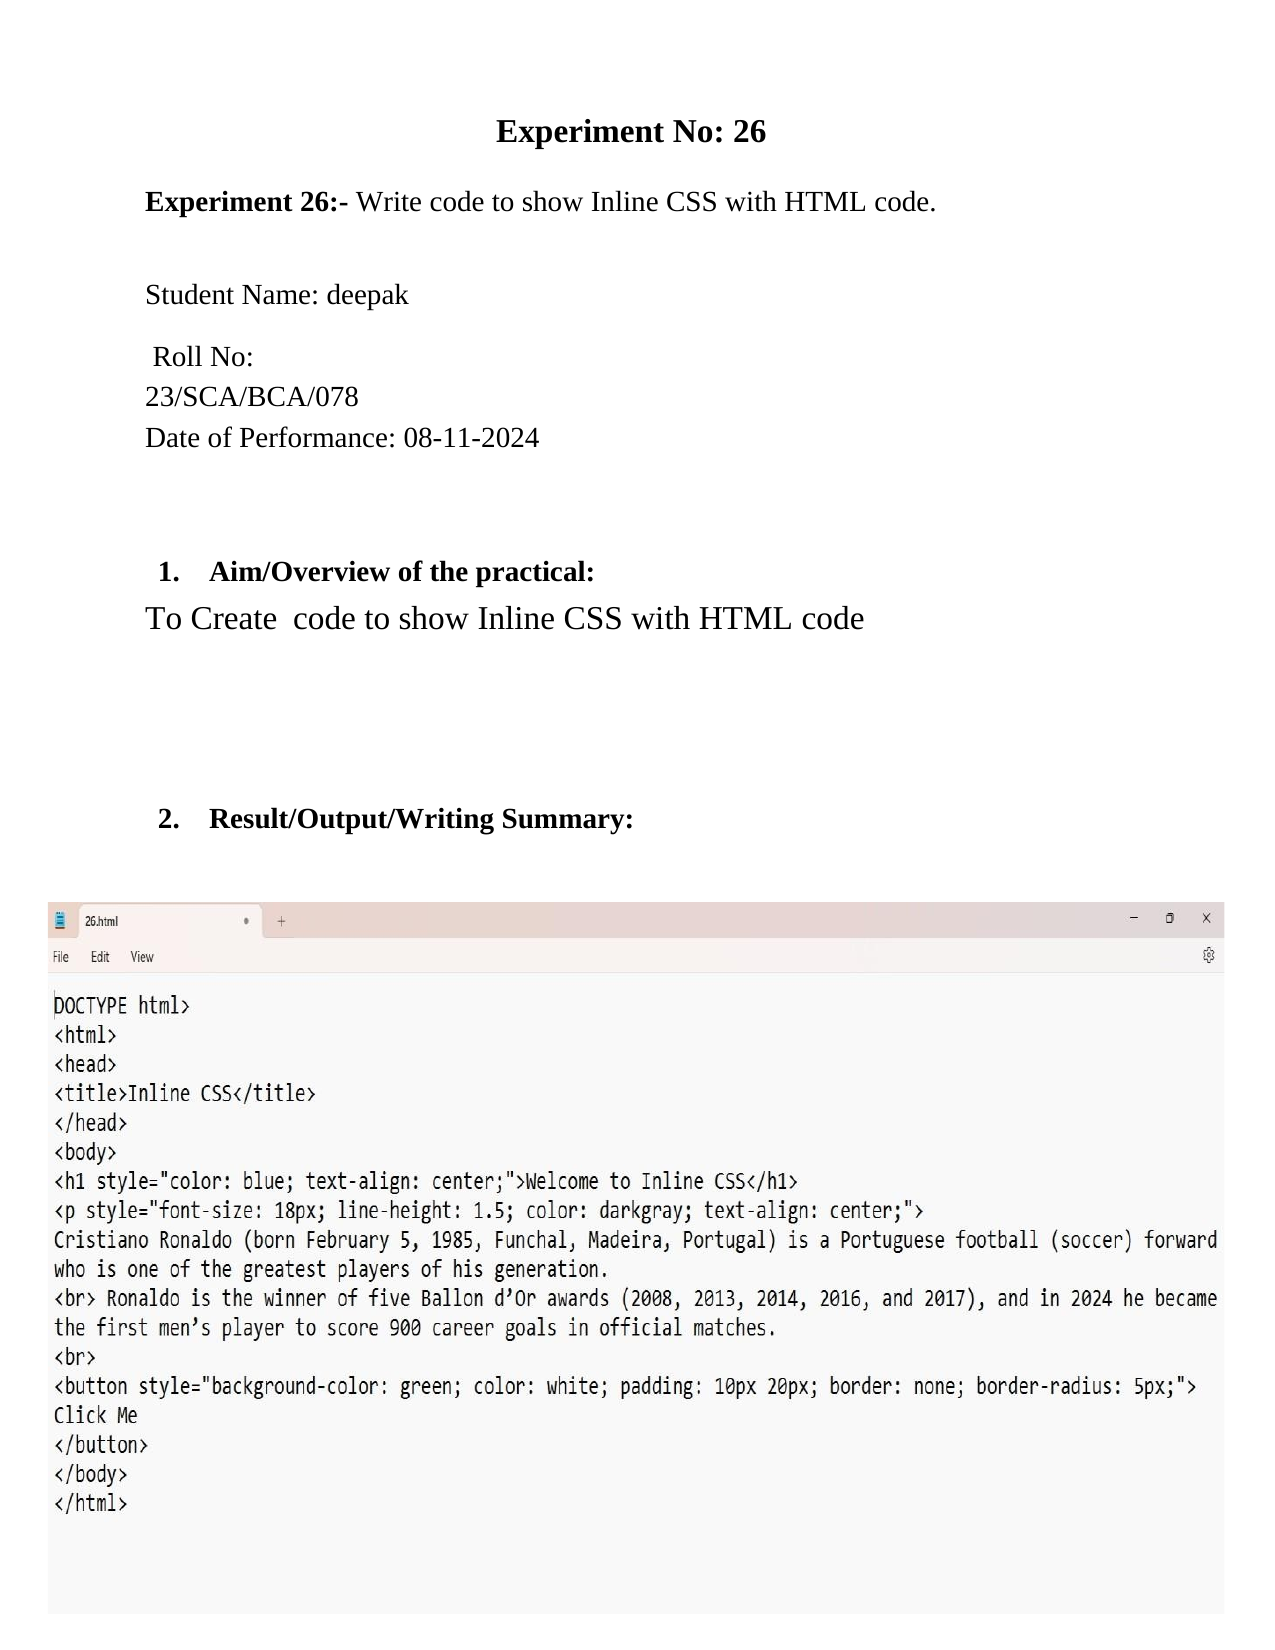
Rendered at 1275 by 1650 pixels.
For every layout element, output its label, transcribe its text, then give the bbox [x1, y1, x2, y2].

list Result/Output/Writing Summary: [158, 802, 1271, 835]
text Experiment 26:- Write code to show Inline CSS with HTML code. [145, 184, 1271, 218]
text Student Name: deepak [145, 277, 467, 310]
text Roll No: 23/SCA/BCA/078 [145, 339, 467, 412]
list Aim/Overview of the practical: [158, 554, 1271, 587]
text To Create code to show Inline CSS with HTML code [145, 598, 1271, 637]
picture [47, 902, 1225, 1614]
text Date of Performance: 08-11-2024 [145, 421, 1271, 454]
subtitle Experiment No: 26 [306, 112, 956, 150]
